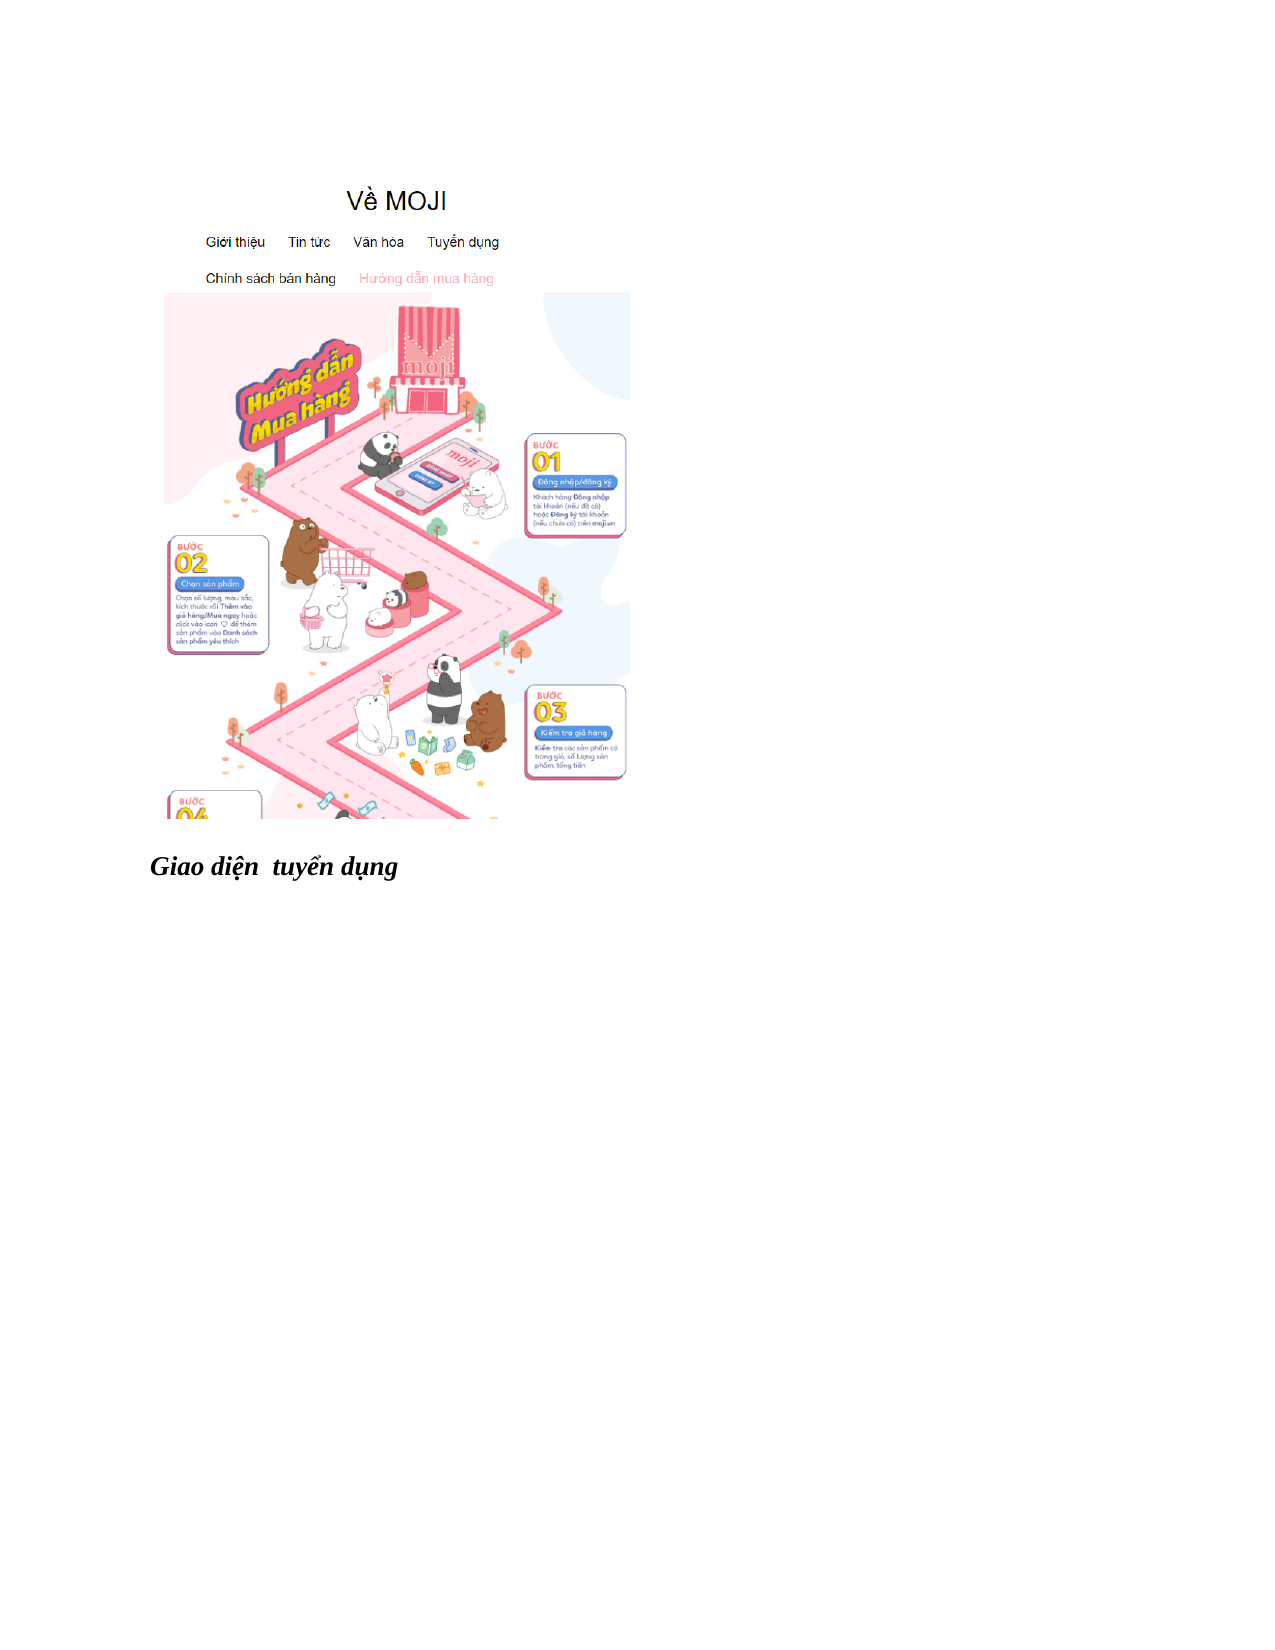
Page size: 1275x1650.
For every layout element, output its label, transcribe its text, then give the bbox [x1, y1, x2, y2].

picture [150, 150, 633, 819]
subtitle Giao diện tuyển dụng [150, 850, 1125, 881]
